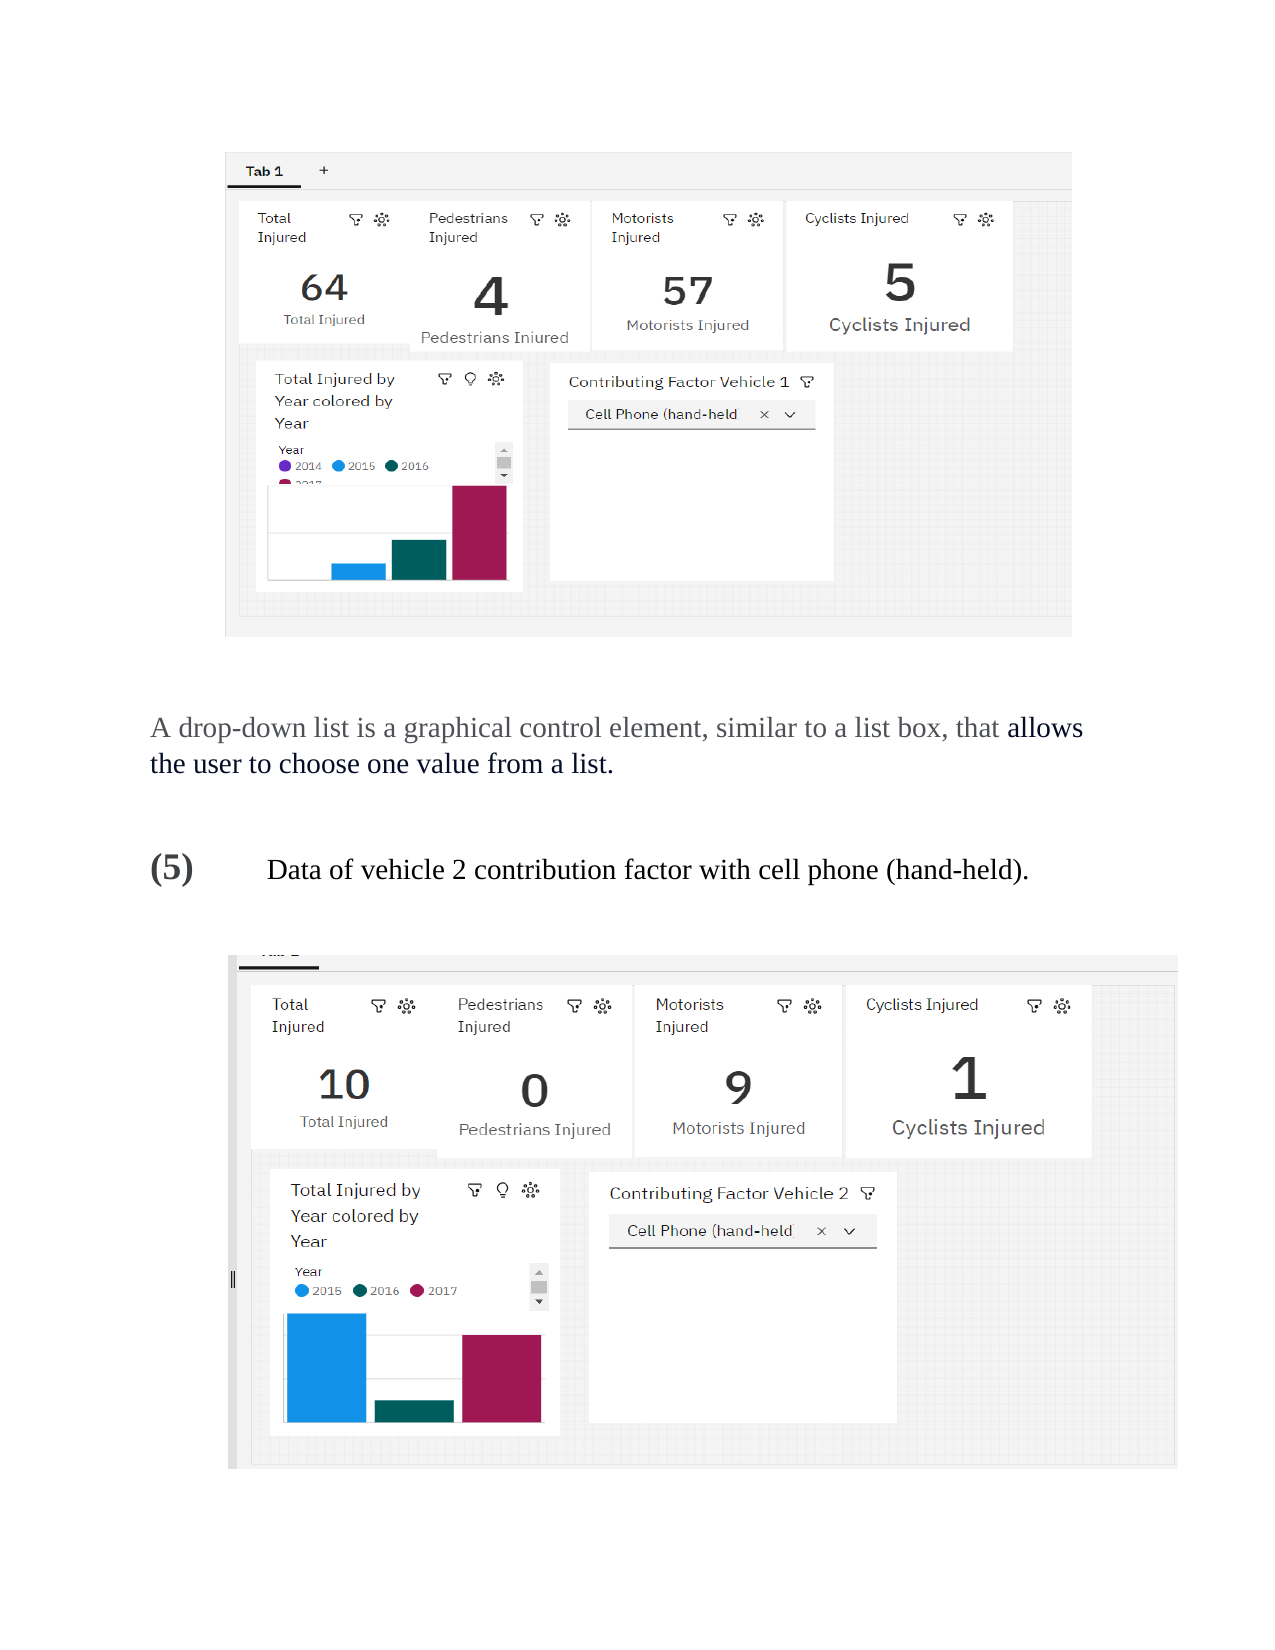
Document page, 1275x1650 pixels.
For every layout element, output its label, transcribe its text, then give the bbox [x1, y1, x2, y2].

picture [225, 955, 1178, 1469]
picture [225, 150, 1072, 637]
text (5) Data of vehicle 2 contribution factor with cell phone (hand-held). [150, 844, 1125, 887]
text A drop-down list is a graphical control element, similar to a list box, that allows the user to choose one value from a list. [150, 710, 1125, 780]
